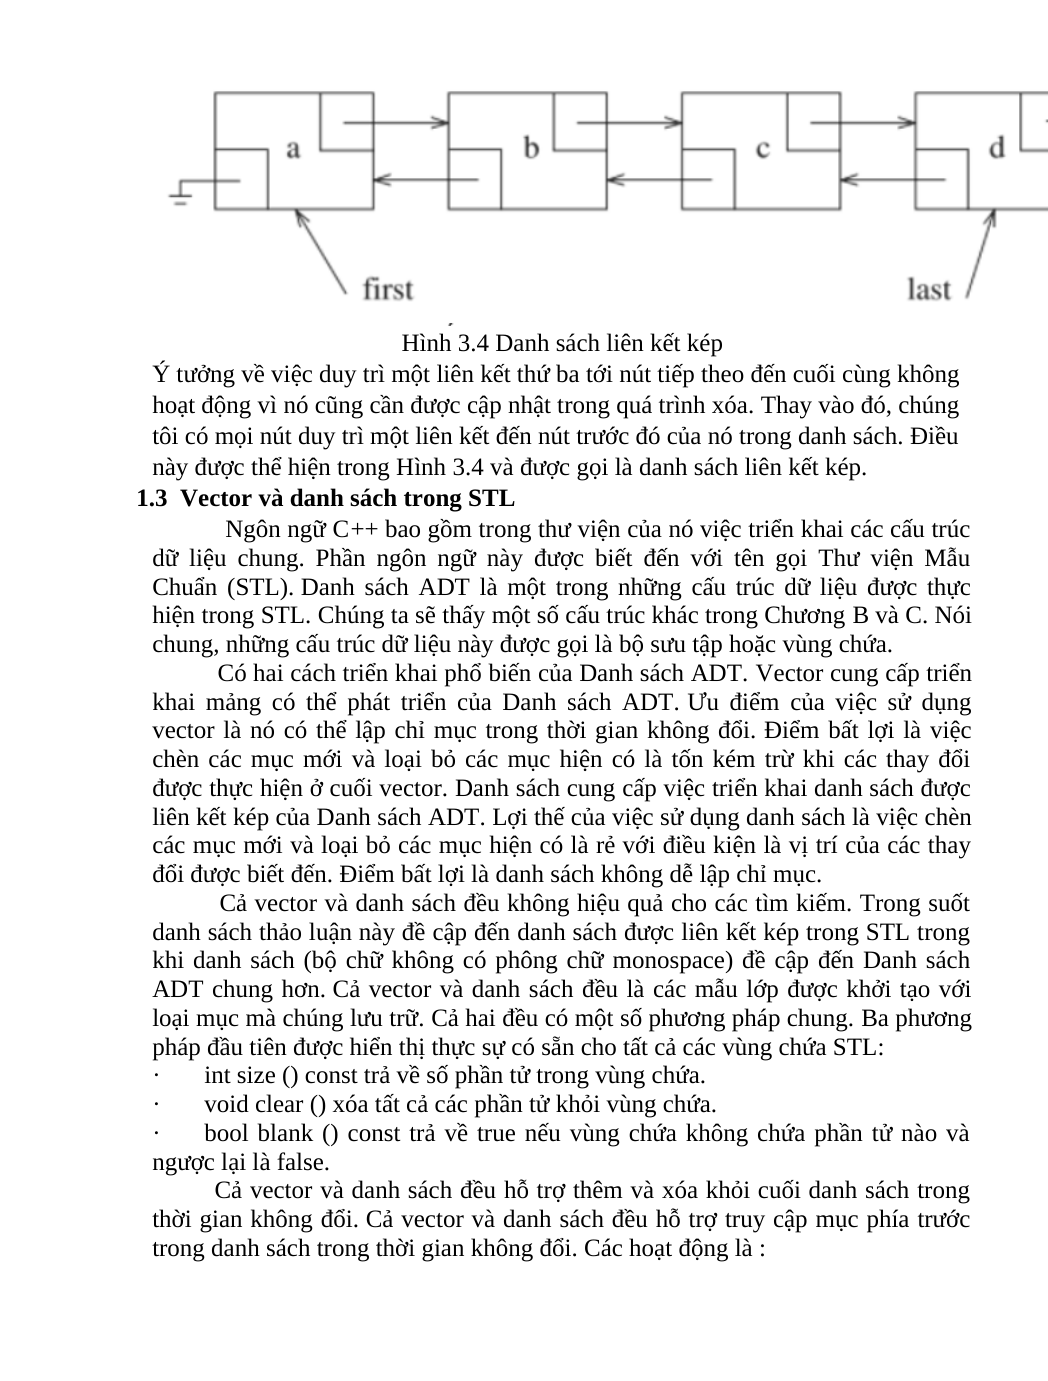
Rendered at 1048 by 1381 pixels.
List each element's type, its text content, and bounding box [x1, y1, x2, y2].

list · void clear () xóa tất cả các phần tử khỏi vùng chứa. [152, 1089, 972, 1118]
list · bool blank () const trả về true nếu vùng chứa không chứa phần tử nào và ngược lại là false. [152, 1118, 972, 1176]
list Hình 3.4 Danh sách liên kết kép [152, 328, 972, 357]
list Ý tưởng về việc duy trì một liên kết thứ ba tới nút tiếp theo đến cuối cùng không hoạt động vì nó cũng cần được cập nhật trong quá trình xóa. Thay vào đó, chúng tôi có mọi nút duy trì một liên kết đến nút trước đó của nó trong danh sách. Điều này được thể hiện trong Hình 3.4 và được gọi là danh sách liên kết kép. [152, 359, 972, 481]
picture [152, 70, 1048, 326]
list Có hai cách triển khai phổ biến của Danh sách ADT. Vector cung cấp triển khai mảng có thể phát triển của Danh sách ADT. Ưu điểm của việc sử dụng vector là nó có thể lập chỉ mục trong thời gian không đổi. Điểm bất lợi là việc chèn các mục mới và loại bỏ các mục hiện có là tốn kém trừ khi các thay đổi được thực hiện ở cuối vector. Danh sách cung cấp việc triển khai danh sách được liên kết kép của Danh sách ADT. Lợi thế của việc sử dụng danh sách là việc chèn các mục mới và loại bỏ các mục hiện có là rẻ với điều kiện là vị trí của các thay đổi được biết đến. Điểm bất lợi là danh sách không dễ lập chỉ mục. [152, 658, 972, 888]
list · int size () const trả về số phần tử trong vùng chứa. [152, 1061, 972, 1089]
list Cả vector và danh sách đều không hiệu quả cho các tìm kiếm. Trong suốt danh sách thảo luận này đề cập đến danh sách được liên kết kép trong STL trong khi danh sách (bộ chữ không có phông chữ monospace) đề cập đến Danh sách ADT chung hơn. Cả vector và danh sách đều là các mẫu lớp được khởi tạo với loại mục mà chúng lưu trữ. Cả hai đều có một số phương pháp chung. Ba phương pháp đầu tiên được hiển thị thực sự có sẵn cho tất cả các vùng chứa STL: [152, 888, 972, 1061]
list Cả vector và danh sách đều hỗ trợ thêm và xóa khỏi cuối danh sách trong thời gian không đổi. Cả vector và danh sách đều hỗ trợ truy cập mục phía trước trong danh sách trong thời gian không đổi. Các hoạt động là : [152, 1176, 972, 1262]
list Ngôn ngữ C++ bao gồm trong thư viện của nó việc triển khai các cấu trúc dữ liệu chung. Phần ngôn ngữ này được biết đến với tên gọi Thư viện Mẫu Chuẩn (STL). Danh sách ADT là một trong những cấu trúc dữ liệu được thực hiện trong STL. Chúng ta sẽ thấy một số cấu trúc khác trong Chương B và C. Nói chung, những cấu trúc dữ liệu này được gọi là bộ sưu tập hoặc vùng chứa. [152, 514, 972, 658]
list Vector và danh sách trong STL [136, 483, 972, 512]
